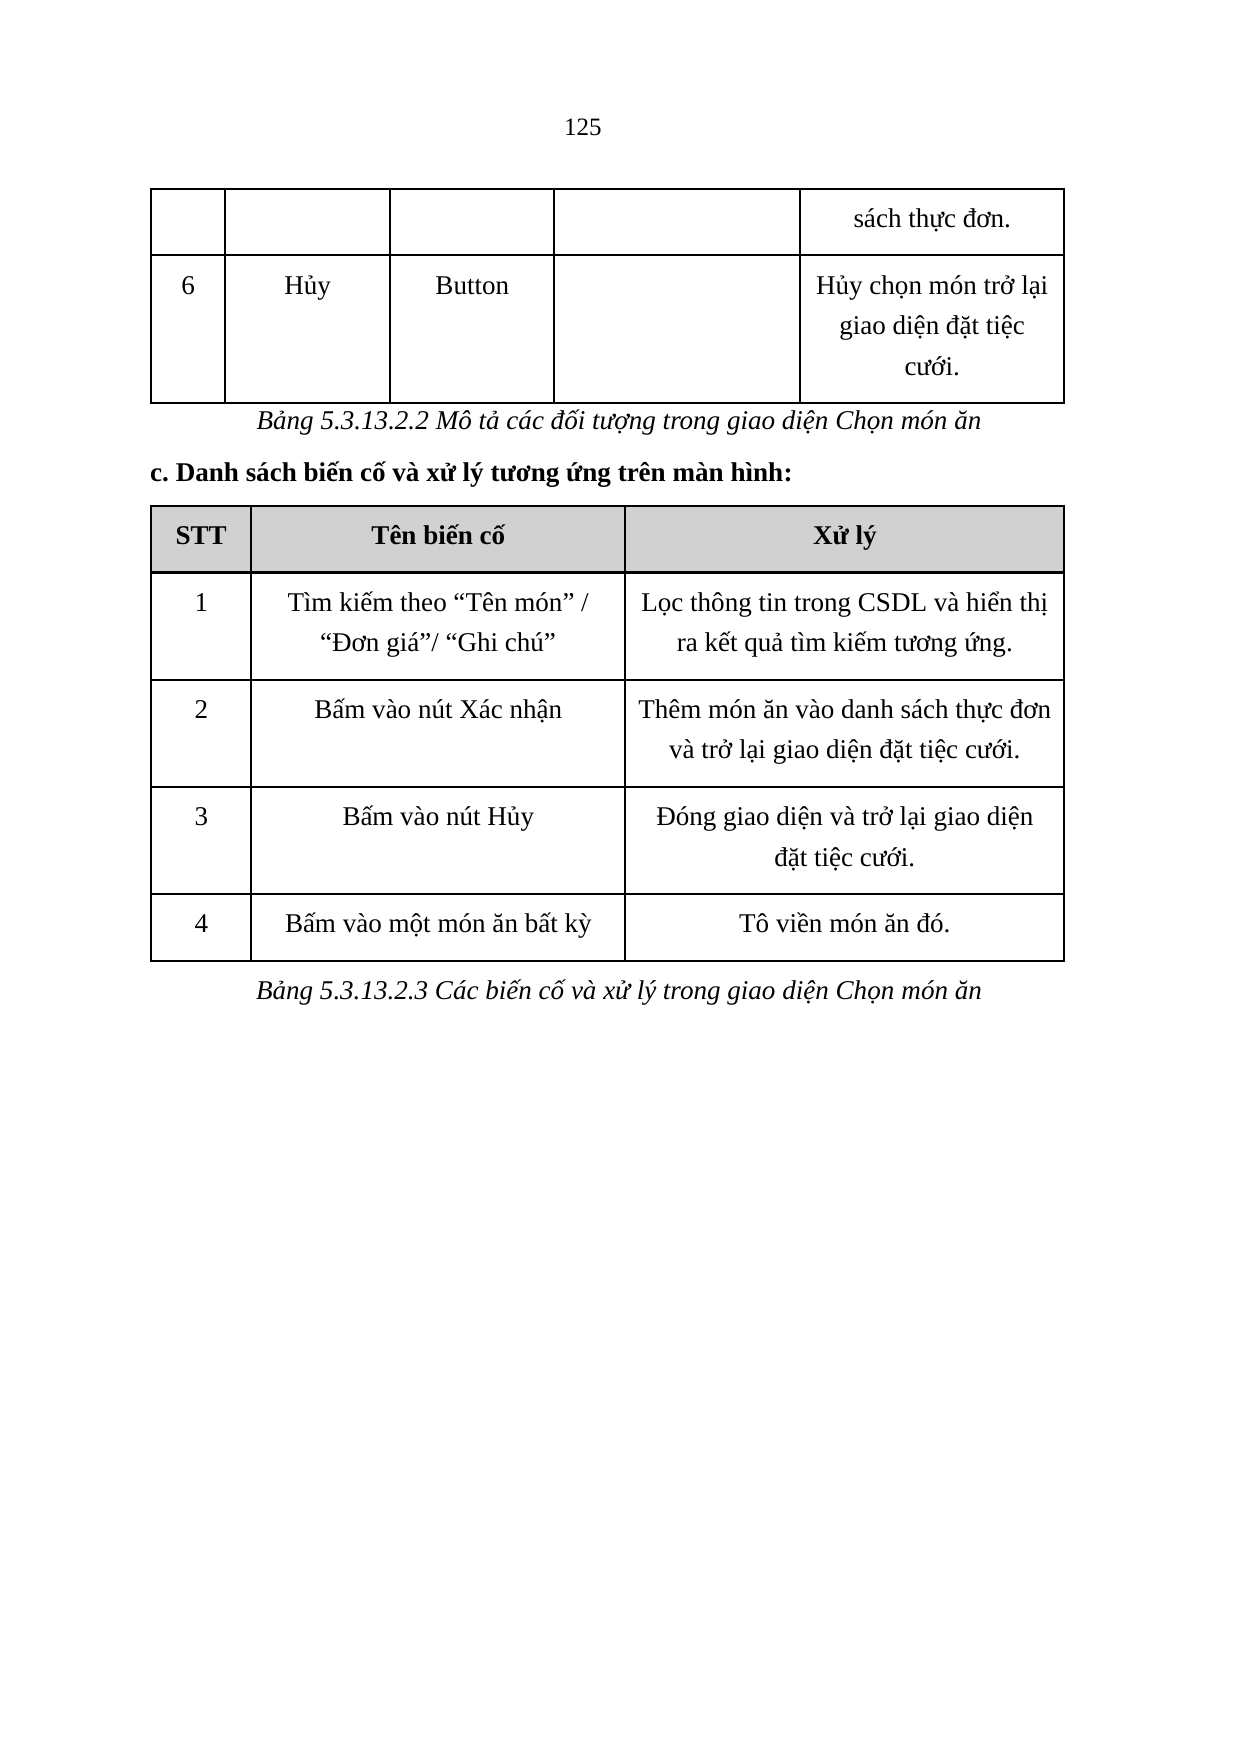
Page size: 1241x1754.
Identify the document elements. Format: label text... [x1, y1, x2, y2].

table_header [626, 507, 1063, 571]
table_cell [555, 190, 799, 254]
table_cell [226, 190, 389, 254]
text Bảng 5.3.13.2.3 Các biến cố và xử lý trong giao diện Chọn món ăn [150, 974, 1090, 1005]
text Bảng 5.3.13.2.2 Mô tả các đối tượng trong giao diện Chọn món ăn [150, 404, 1090, 435]
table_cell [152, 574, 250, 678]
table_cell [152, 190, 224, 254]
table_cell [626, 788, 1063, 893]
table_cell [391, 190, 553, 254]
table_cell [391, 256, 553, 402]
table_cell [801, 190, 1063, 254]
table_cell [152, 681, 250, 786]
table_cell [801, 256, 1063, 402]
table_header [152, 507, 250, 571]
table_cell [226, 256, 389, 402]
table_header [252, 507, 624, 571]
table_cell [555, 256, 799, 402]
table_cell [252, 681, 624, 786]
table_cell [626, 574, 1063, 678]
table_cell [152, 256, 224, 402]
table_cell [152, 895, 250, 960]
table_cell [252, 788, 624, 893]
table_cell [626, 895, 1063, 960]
text c. Danh sách biến cố và xử lý tương ứng trên màn hình: [150, 456, 1090, 487]
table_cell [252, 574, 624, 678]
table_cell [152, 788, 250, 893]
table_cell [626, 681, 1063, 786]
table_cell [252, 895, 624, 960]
